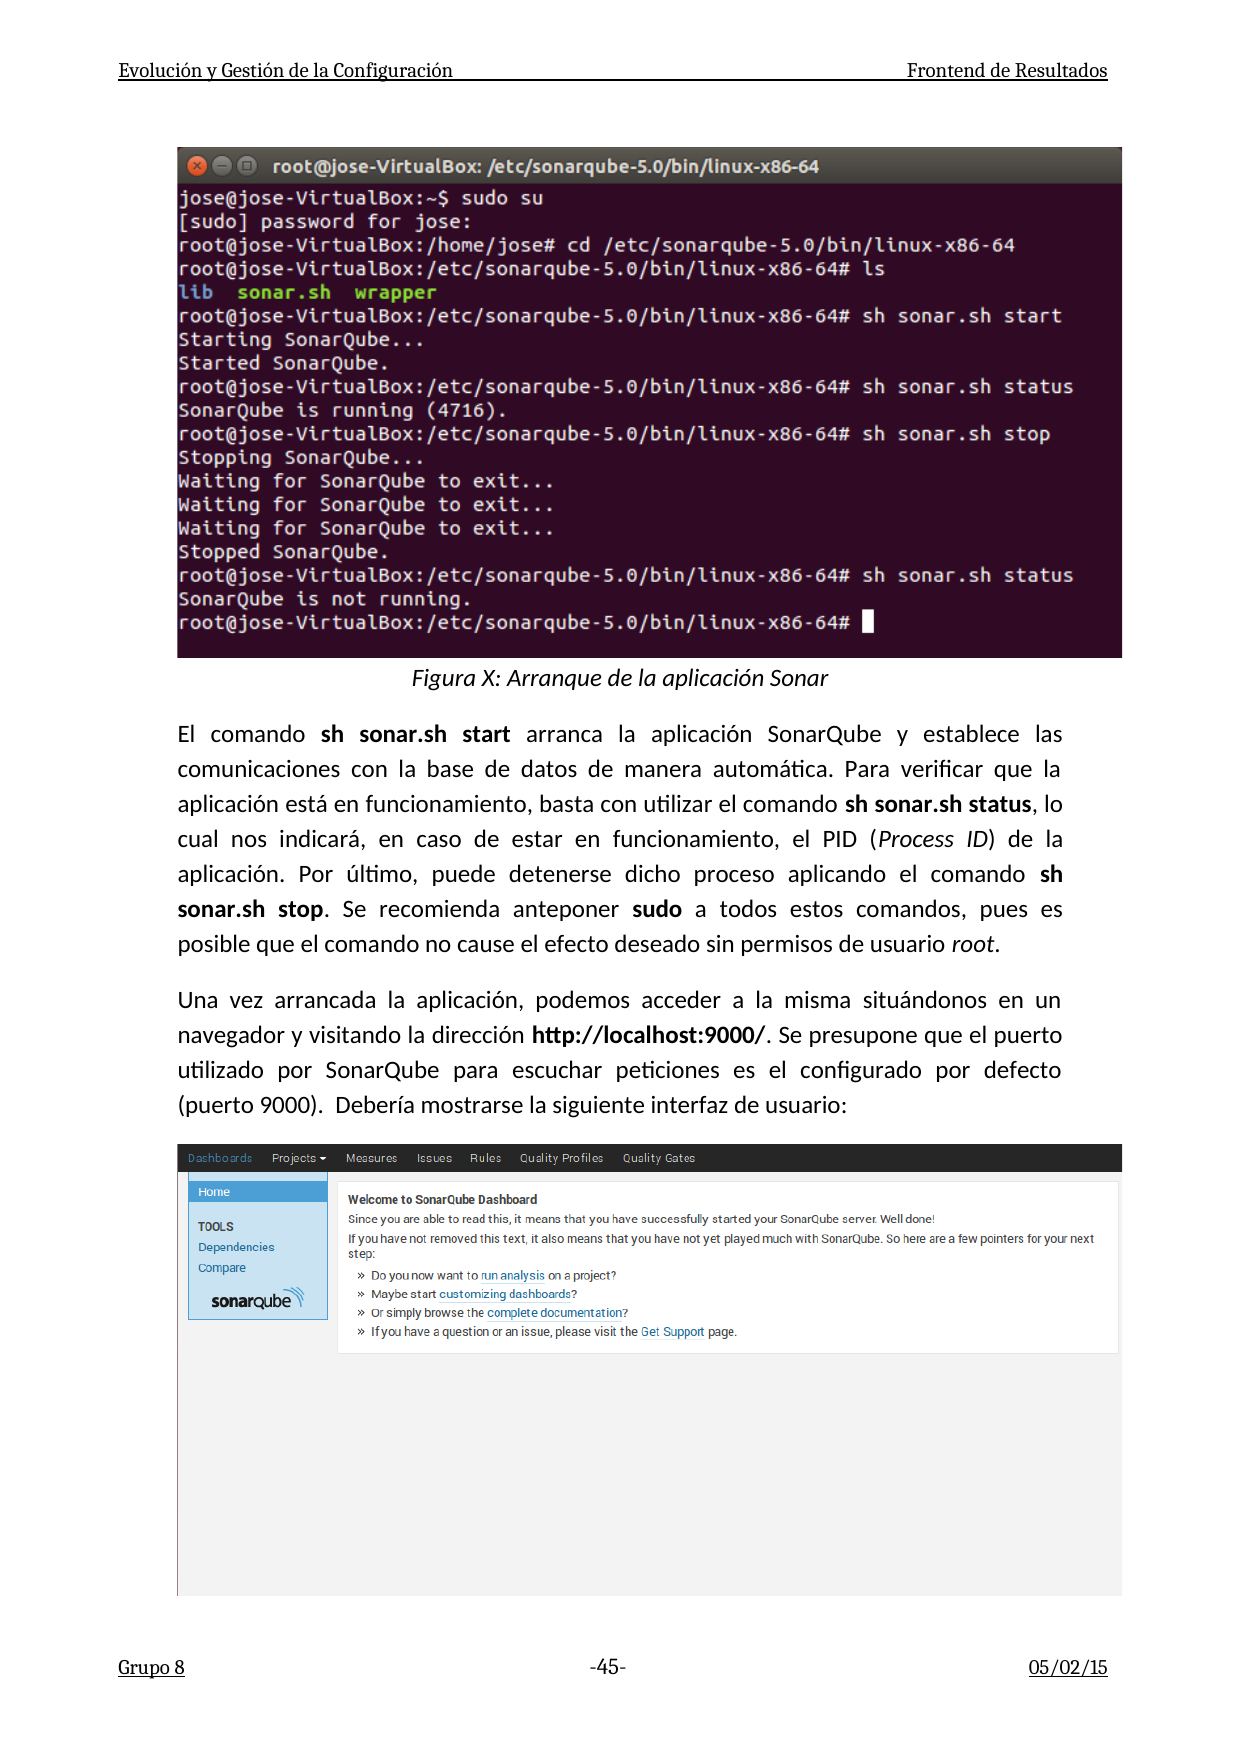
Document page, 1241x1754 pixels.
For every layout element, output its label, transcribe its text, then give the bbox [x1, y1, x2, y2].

picture [177, 1144, 1123, 1596]
text Una vez arrancada la aplicación, podemos acceder a la misma situándonos en un navegador y visitando la dirección http://localhost:9000/. Se presupone que el puerto utilizado por SonarQube para escuchar peticiones es el configurado por defecto (puerto 9000). Debería mostrarse la siguiente interfaz de usuario: [177, 984, 1063, 1119]
text Figura X: Arranque de la aplicación Sonar [177, 662, 1063, 693]
picture [177, 147, 1123, 658]
text El comando sh sonar.sh start arranca la aplicación SonarQube y establece las comunicaciones con la base de datos de manera automática. Para verificar que la aplicación está en funcionamiento, basta con utilizar el comando sh sonar.sh status, lo cual nos indicará, en caso de estar en funcionamiento, el PID (Process ID) de la aplicación. Por último, puede detenerse dicho proceso aplicando el comando sh sonar.sh stop. Se recomienda anteponer sudo a todos estos comandos, pues es posible que el comando no cause el efecto deseado sin permisos de usuario root. [177, 718, 1063, 958]
